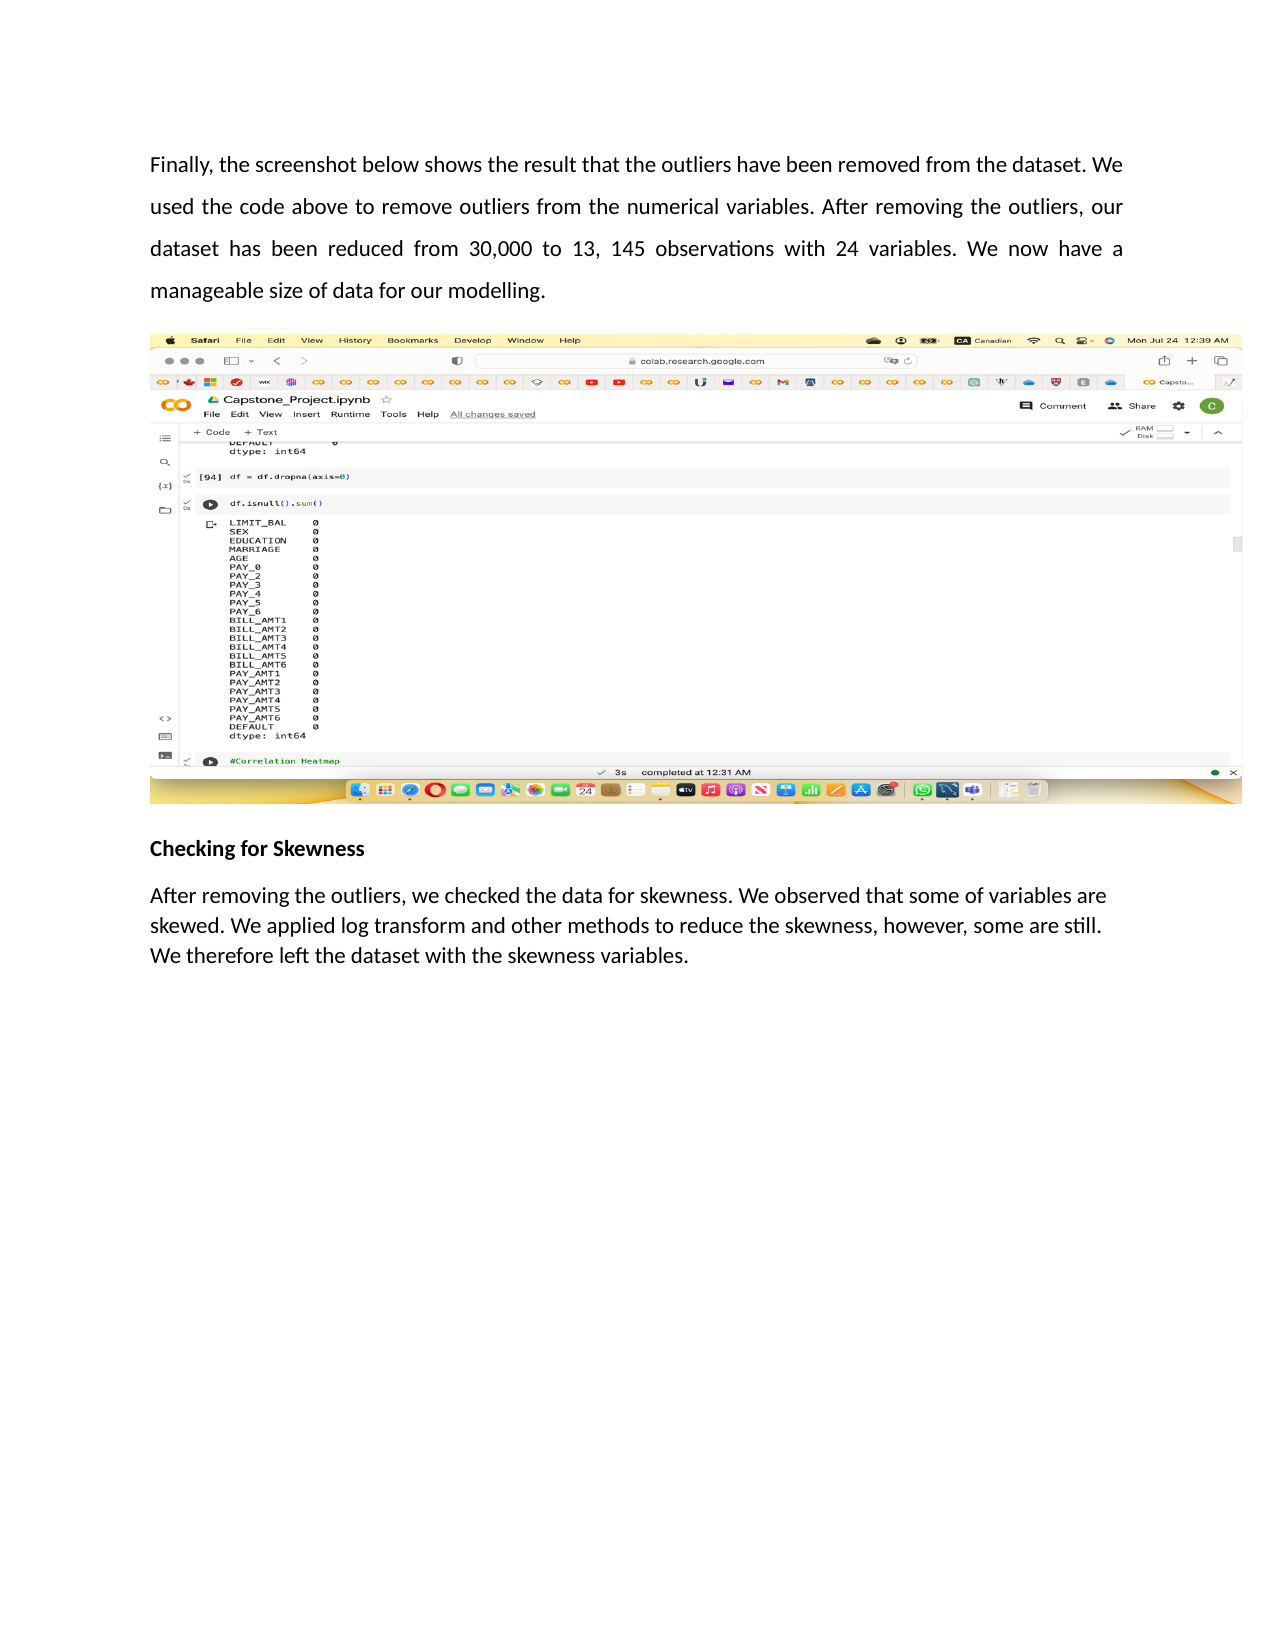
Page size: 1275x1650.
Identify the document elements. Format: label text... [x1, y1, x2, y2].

text After removing the outliers, we checked the data for skewness. We observed that some of variables are skewed. We applied log transform and other methods to reduce the skewness, however, some are still. We therefore left the dataset with the skewness variables. [150, 881, 1125, 969]
text Checking for Skewness [150, 834, 1125, 862]
text Finally, the screenshot below shows the result that the outliers have been removed from the dataset. We used the code above to remove outliers from the numerical variables. After removing the outliers, our dataset has been reduced from 30,000 to 13, 145 observations with 24 variables. We now have a manageable size of data for our modelling. [150, 150, 1125, 304]
picture [150, 334, 1243, 804]
